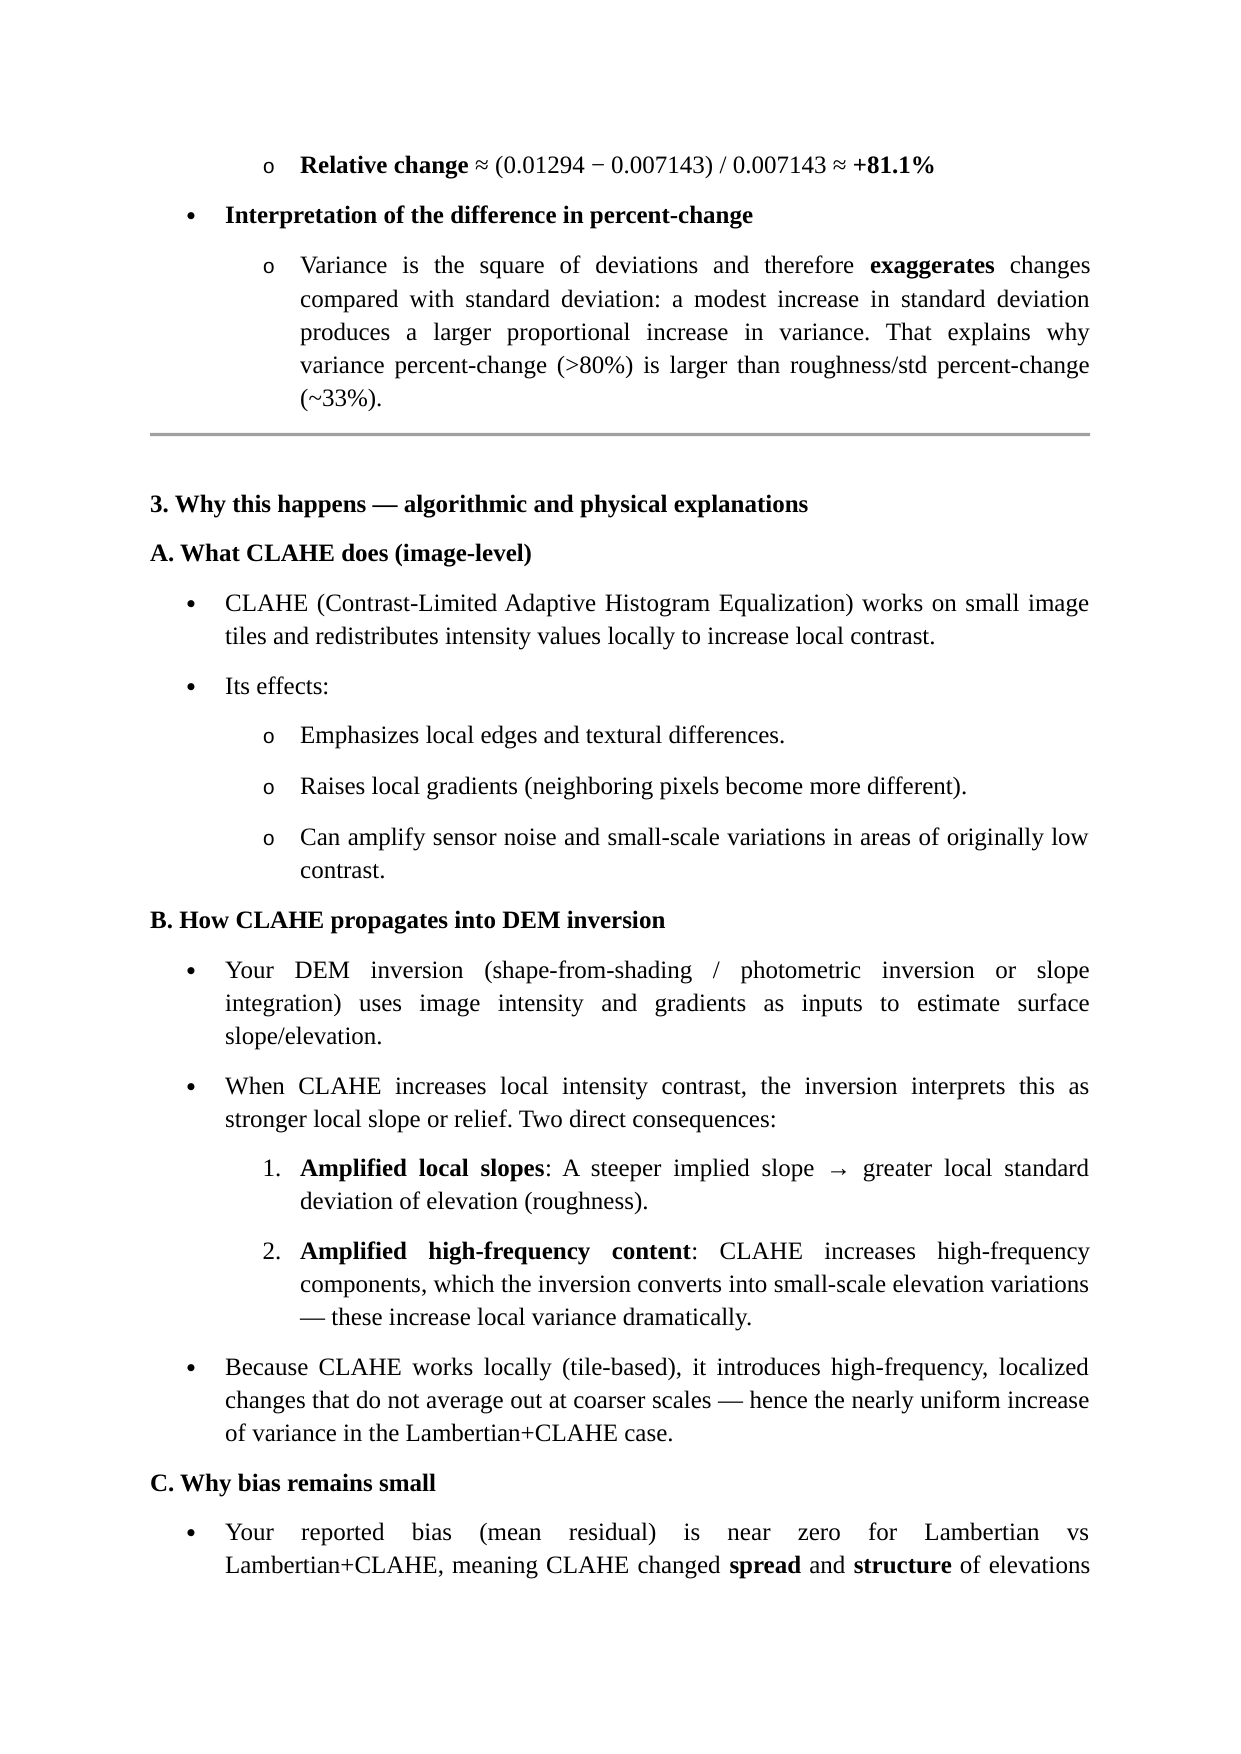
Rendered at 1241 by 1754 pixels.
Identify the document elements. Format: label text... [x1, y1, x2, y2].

list Variance is the square of deviations and therefore exaggerates changes compared with standard deviation: a modest increase in standard deviation produces a larger proportional increase in variance. That explains why variance percent-change (>80%) is larger than roughness/std percent-change (~33%). [262, 250, 1090, 412]
list Its effects: [187, 671, 1090, 699]
list When CLAHE increases local intensity contrast, the inversion interprets this as stronger local slope or relief. Two direct consequences: [187, 1071, 1090, 1132]
list Because CLAHE works locally (tile-based), it introduces high-frequency, localized changes that do not average out at coarser scales — hence the nearly uniform increase of variance in the Lambertian+CLAHE case. [187, 1352, 1090, 1447]
list Amplified high-frequency content: CLAHE increases high-frequency components, which the inversion converts into small-scale elevation variations — these increase local variance dramatically. [262, 1236, 1090, 1331]
list Amplified local slopes: A steeper implied slope → greater local standard deviation of elevation (roughness). [262, 1153, 1090, 1215]
list Relative change ≈ (0.01294 − 0.007143) / 0.007143 ≈ +81.1% [262, 150, 1090, 179]
text A. What CLAHE does (image-level) [150, 538, 1090, 567]
text 3. Why this happens — algorithmic and physical explanations [150, 489, 1090, 517]
text C. Why bias remains small [150, 1468, 1090, 1496]
list CLAHE (Contrast-Limited Adaptive Histogram Equalization) works on small image tiles and redistributes intensity values locally to increase local contrast. [187, 588, 1090, 650]
list Raises local gradients (neighboring pixels become more different). [262, 771, 1090, 801]
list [187, 1517, 1090, 1579]
list Emphasizes local edges and textural differences. [262, 721, 1090, 750]
list Can amplify sensor noise and small-scale variations in areas of originally low contrast. [262, 822, 1090, 884]
text B. How CLAHE propagates into DEM inversion [150, 905, 1090, 934]
list Your DEM inversion (shape-from-shading / photometric inversion or slope integration) uses image intensity and gradients as inputs to estimate surface slope/elevation. [187, 955, 1090, 1050]
list Interpretation of the difference in percent-change [187, 201, 1090, 229]
